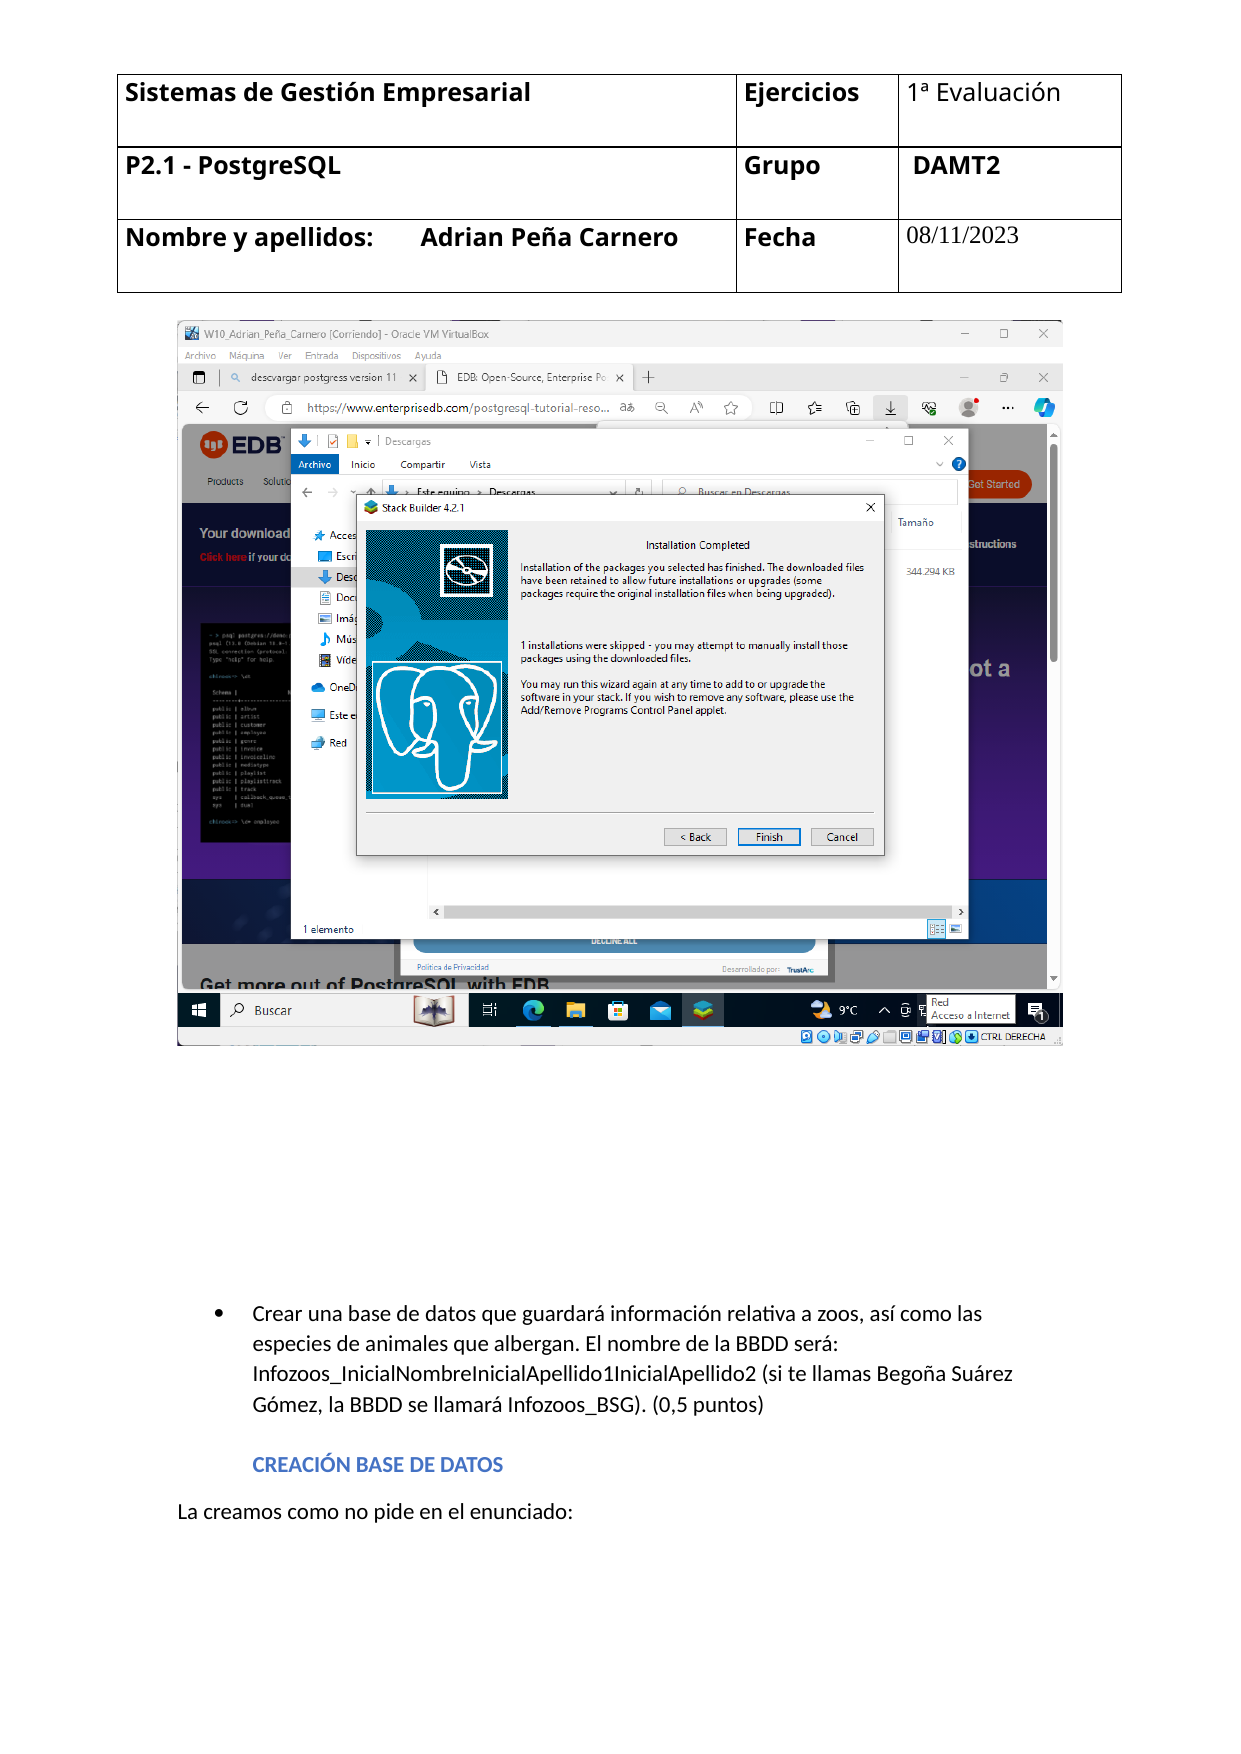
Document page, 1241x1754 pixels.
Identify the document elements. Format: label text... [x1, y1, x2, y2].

text La creamos como no pide en el enunciado: [177, 1497, 1063, 1525]
list Crear una base de datos que guardará información relativa a zoos, así como las especies de animales que albergan. El nombre de la BBDD será: [215, 1299, 1063, 1357]
list CREACIÓN BASE DE DATOS [252, 1450, 1063, 1478]
list Infozoos_InicialNombreInicialApellido1InicialApellido2 (si te llamas Begoña Suárez Gómez, la BBDD se llamará Infozoos_BSG). (0,5 puntos) [252, 1359, 1063, 1418]
picture [177, 320, 1063, 1046]
